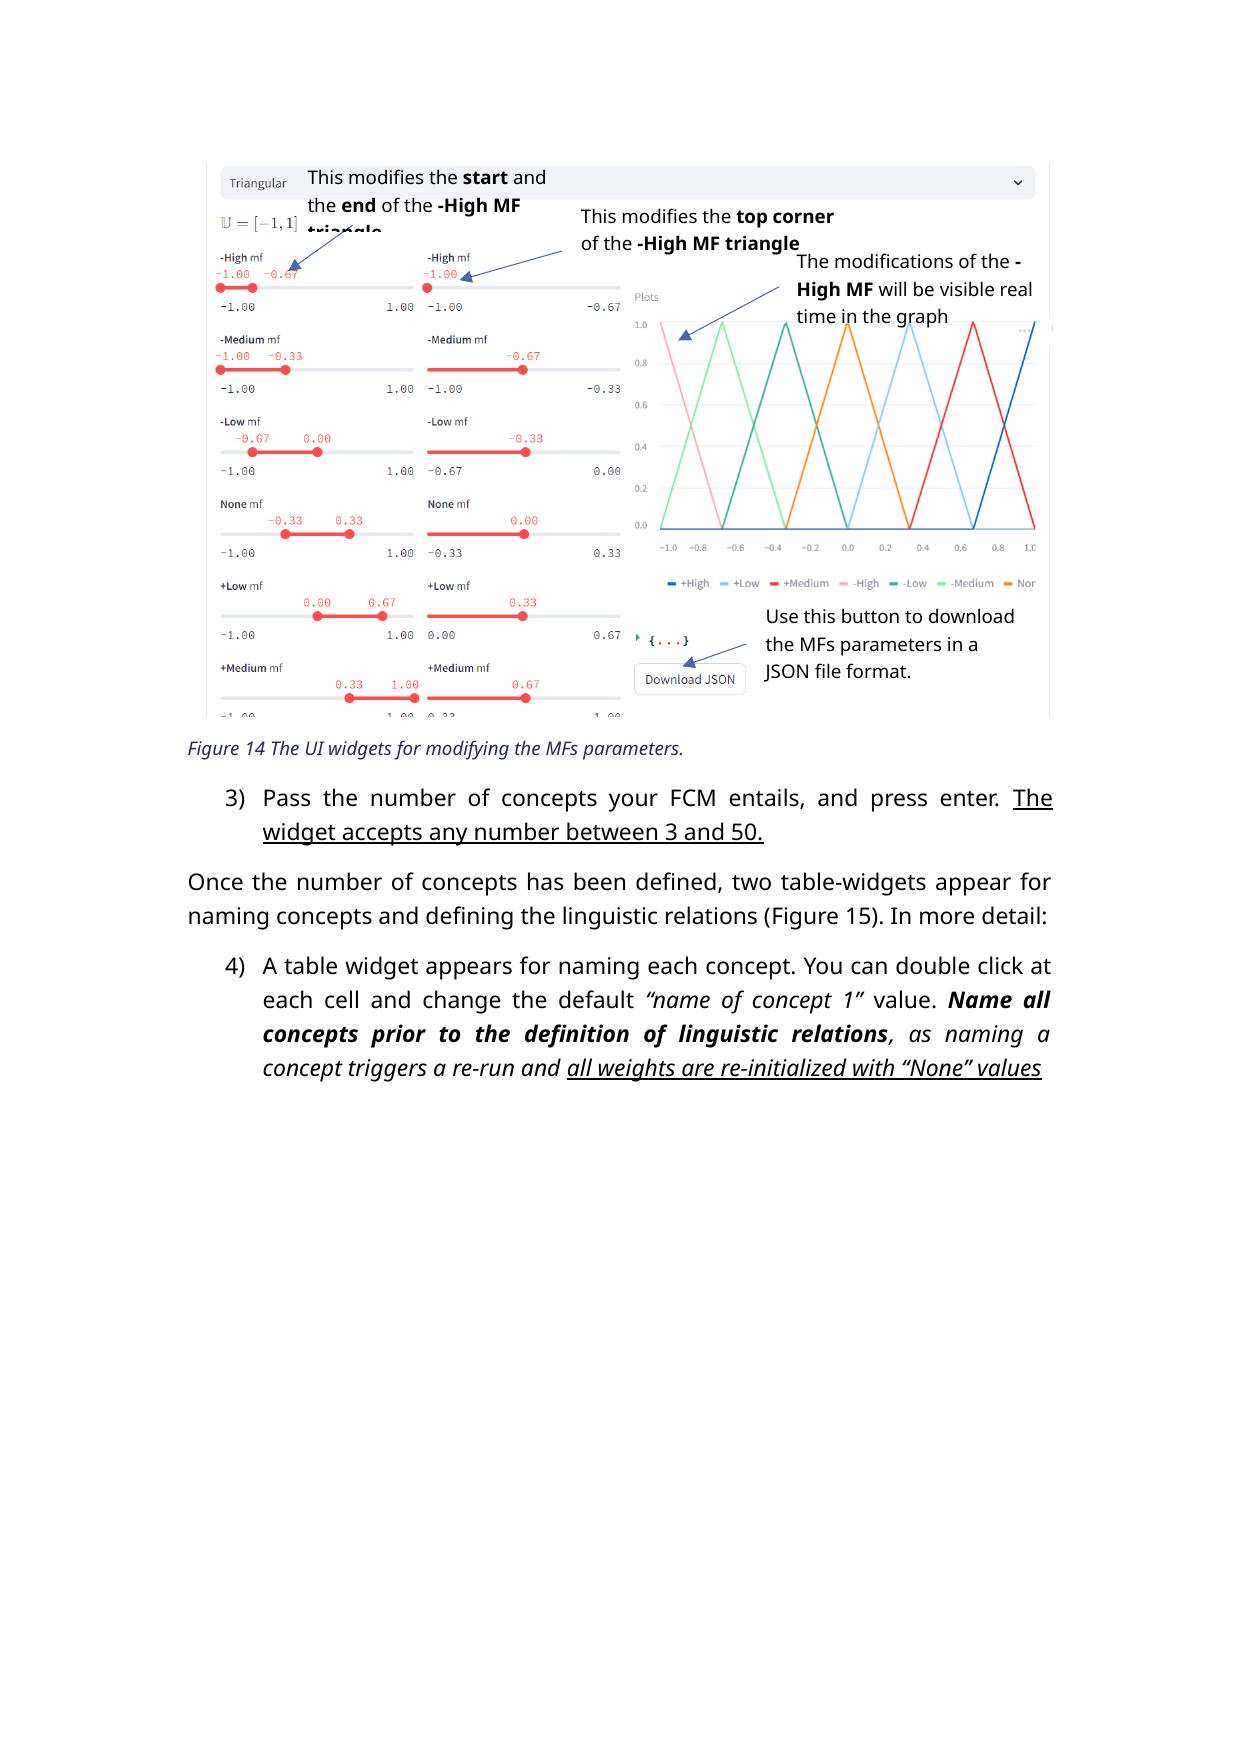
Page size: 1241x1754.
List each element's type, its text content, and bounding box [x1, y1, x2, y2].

text Once the number of concepts has been defined, two table-widgets appear for naming concepts and defining the linguistic relations (Figure 15). In more detail: [187, 866, 1053, 931]
list Pass the number of concepts your FCM entails, and press enter. The widget accepts any number between 3 and 50. [225, 782, 1053, 847]
list A table widget appears for naming each concept. You can double click at each cell and change the default “name of concept 1” value. Name all concepts prior to the definition of linguistic relations, as naming a concept triggers a re-run and all weights are re-initialized with “None” values [225, 950, 1053, 1083]
picture [187, 150, 1053, 717]
text Figure 14 The UI widgets for modifying the MFs parameters. [187, 736, 1053, 761]
